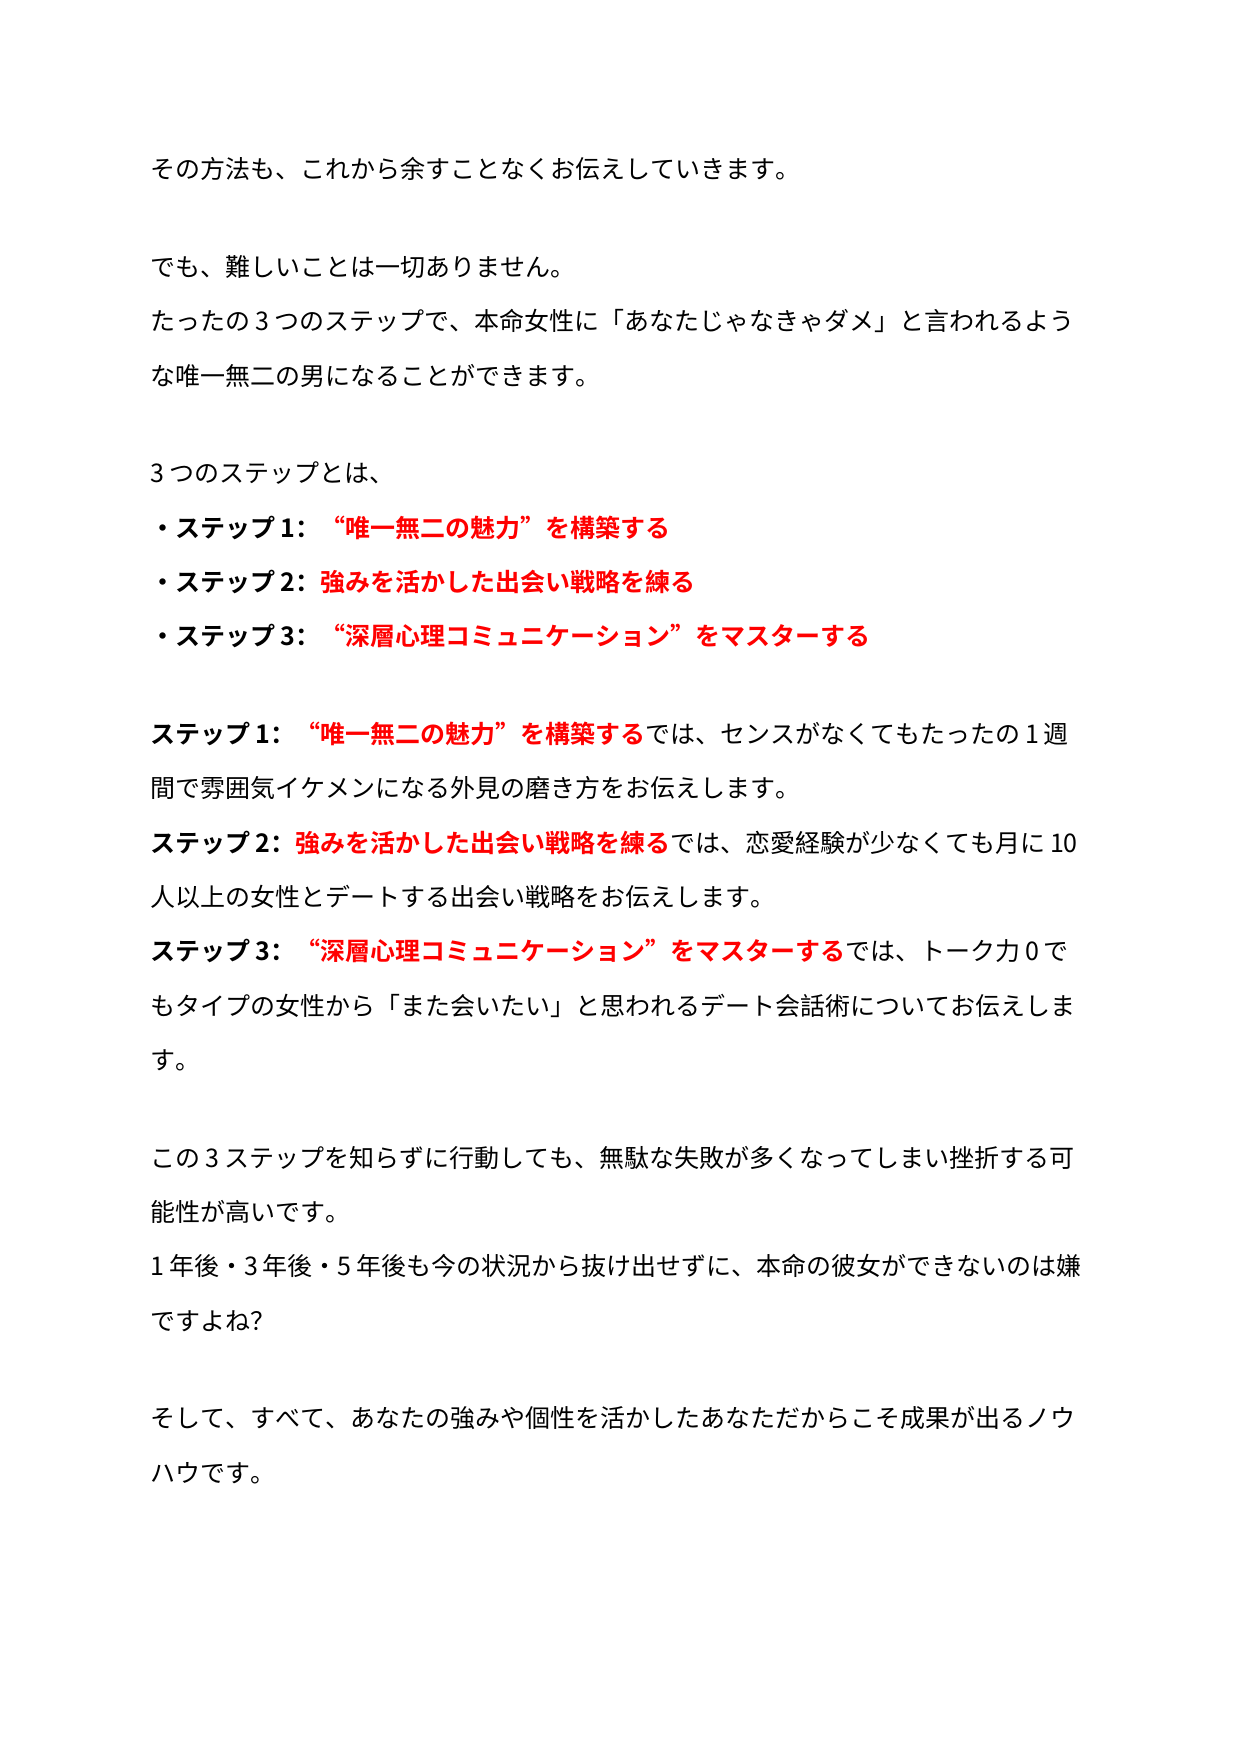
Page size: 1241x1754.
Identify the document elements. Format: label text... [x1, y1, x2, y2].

text 3つのステップとは、 [150, 454, 1090, 490]
text ・ステップ3：“深層心理コミュニケーション”をマスターする [150, 617, 1090, 653]
text ステップ2：強みを活かした出会い戦略を練るでは、恋愛経験が少なくても月に10人以上の女性とデートする出会い戦略をお伝えします。 [150, 823, 1090, 914]
text ステップ3：“深層心理コミュニケーション”をマスターするでは、トーク力0でもタイプの女性から「また会いたい」と思われるデート会話術についてお伝えします。 [150, 932, 1090, 1077]
text ステップ1：“唯一無二の魅力”を構築するでは、センスがなくてもたったの1週間で雰囲気イケメンになる外見の磨き方をお伝えします。 [150, 714, 1090, 805]
text その方法も、これから余すことなくお伝えしていきます。 [150, 150, 1090, 186]
text でも、難しいことは一切ありません。 [150, 247, 1090, 284]
text ・ステップ2：強みを活かした出会い戦略を練る [150, 562, 1090, 599]
text 1年後・3年後・5年後も今の状況から抜け出せずに、本命の彼女ができないのは嫌ですよね？ [150, 1247, 1090, 1337]
text この3ステップを知らずに行動しても、無駄な失敗が多くなってしまい挫折する可能性が高いです。 [150, 1138, 1090, 1229]
text たったの3つのステップで、本命女性に「あなたじゃなきゃダメ」と言われるような唯一無二の男になることができます。 [150, 302, 1090, 392]
text そして、すべて、あなたの強みや個性を活かしたあなただからこそ成果が出るノウハウです。 [150, 1399, 1090, 1489]
text ・ステップ1：“唯一無二の魅力”を構築する [150, 508, 1090, 544]
